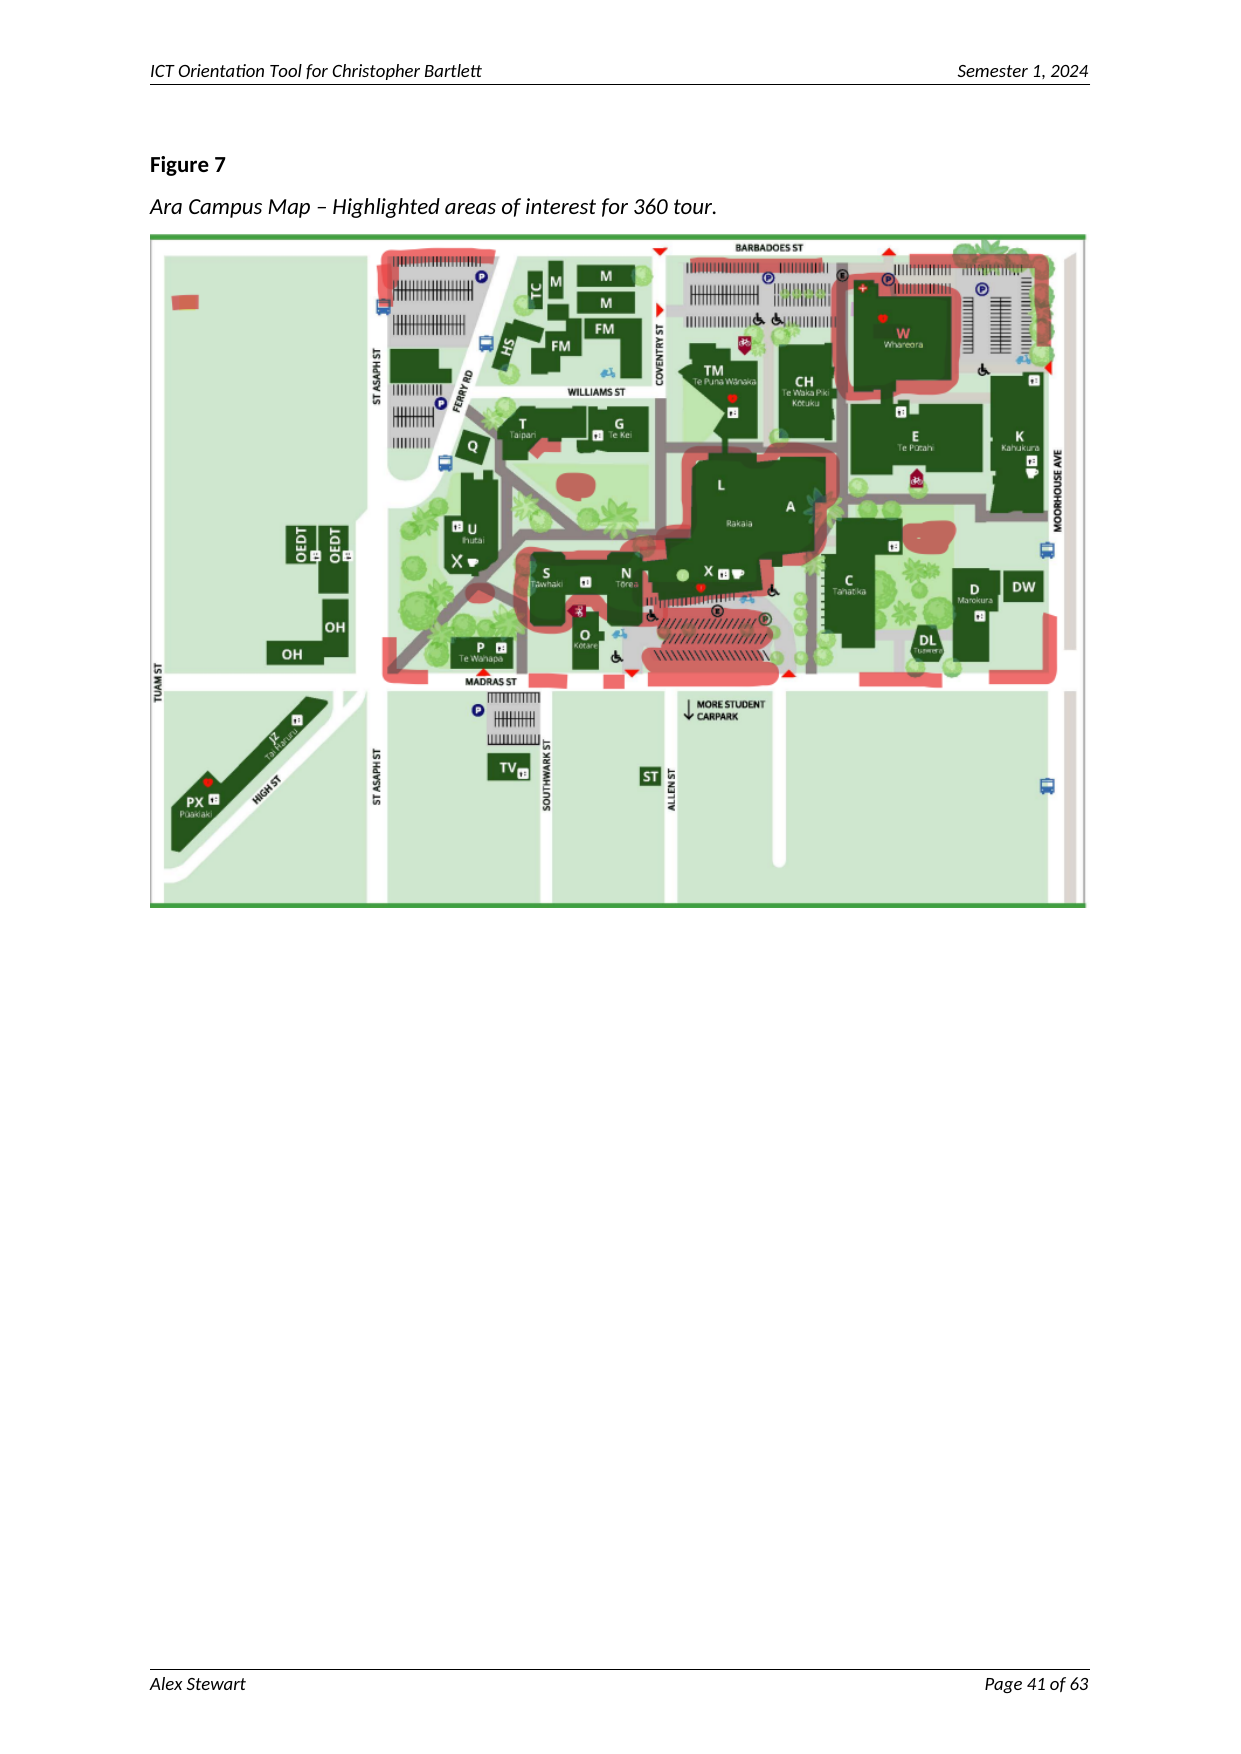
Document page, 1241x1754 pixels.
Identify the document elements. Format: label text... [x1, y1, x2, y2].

picture [150, 233, 1089, 908]
